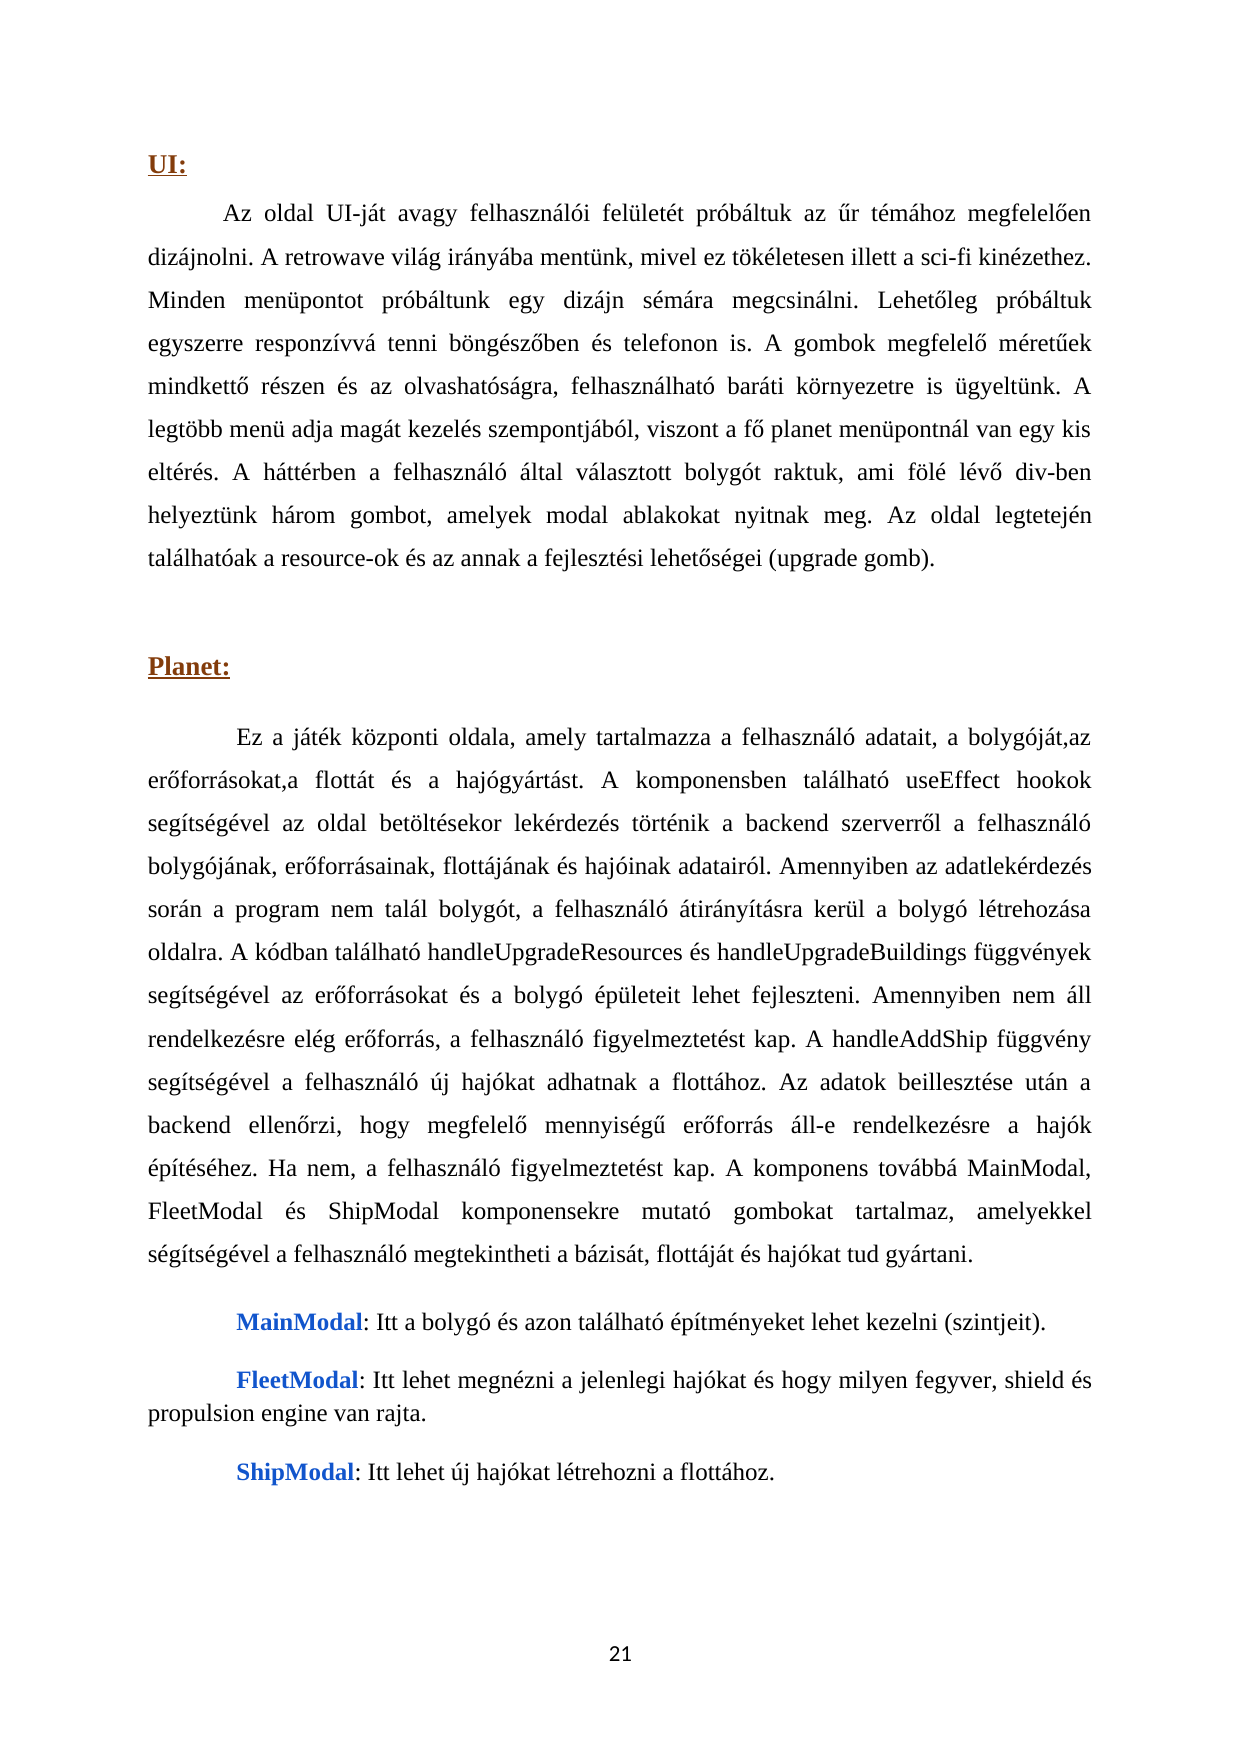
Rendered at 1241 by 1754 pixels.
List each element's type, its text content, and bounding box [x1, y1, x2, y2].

text Ez a játék központi oldala, amely tartalmazza a felhasználó adatait, a bolygóját,az erőforrásokat,a flottát és a hajógyártást. A komponensben található useEffect hookok segítségével az oldal betöltésekor lekérdezés történik a backend szerverről a felhasználó bolygójának, erőforrásainak, flottájának és hajóinak adatairól. Amennyiben az adatlekérdezés során a program nem talál bolygót, a felhasználó átirányításra kerül a bolygó létrehozása oldalra. A kódban található handleUpgradeResources és handleUpgradeBuildings függvények segítségével az erőforrásokat és a bolygó épületeit lehet fejleszteni. Amennyiben nem áll rendelkezésre elég erőforrás, a felhasználó figyelmeztetést kap. A handleAddShip függvény segítségével a felhasználó új hajókat adhatnak a flottához. Az adatok beillesztése után a backend ellenőrzi, hogy megfelelő mennyiségű erőforrás áll-e rendelkezésre a hajók építéséhez. Ha nem, a felhasználó figyelmeztetést kap. A komponens továbbá MainModal, FleetModal és ShipModal komponensekre mutató gombokat tartalmaz, amelyekkel ségítségével a felhasználó megtekintheti a bázisát, flottáját és hajókat tud gyártani. [148, 722, 1092, 1268]
text MainModal: Itt a bolygó és azon található építményeket lehet kezelni (szintjeit). [148, 1307, 1092, 1336]
text Az oldal UI-ját avagy felhasználói felületét próbáltuk az űr témához megfelelően dizájnolni. A retrowave világ irányába mentünk, mivel ez tökéletesen illett a sci-fi kinézethez. Minden menüpontot próbáltunk egy dizájn sémára megcsinálni. Lehetőleg próbáltuk egyszerre responzívvá tenni böngészőben és telefonon is. A gombok megfelelő méretűek mindkettő részen és az olvashatóságra, felhasználható baráti környezetre is ügyeltünk. A legtöbb menü adja magát kezelés szempontjából, viszont a fő planet menüpontnál van egy kis eltérés. A háttérben a felhasználó által választott bolygót raktuk, ami fölé lévő div-ben helyeztünk három gombot, amelyek modal ablakokat nyitnak meg. Az oldal legtetején találhatóak a resource-ok és az annak a fejlesztési lehetőségei (upgrade gomb). [148, 198, 1092, 572]
text FleetModal: Itt lehet megnézni a jelenlegi hajókat és hogy milyen fegyver, shield és propulsion engine van rajta. [148, 1366, 1092, 1427]
subtitle Planet: [148, 650, 1092, 681]
subtitle UI: [148, 148, 1092, 179]
text ShipModal: Itt lehet új hajókat létrehozni a flottához. [148, 1457, 1092, 1485]
